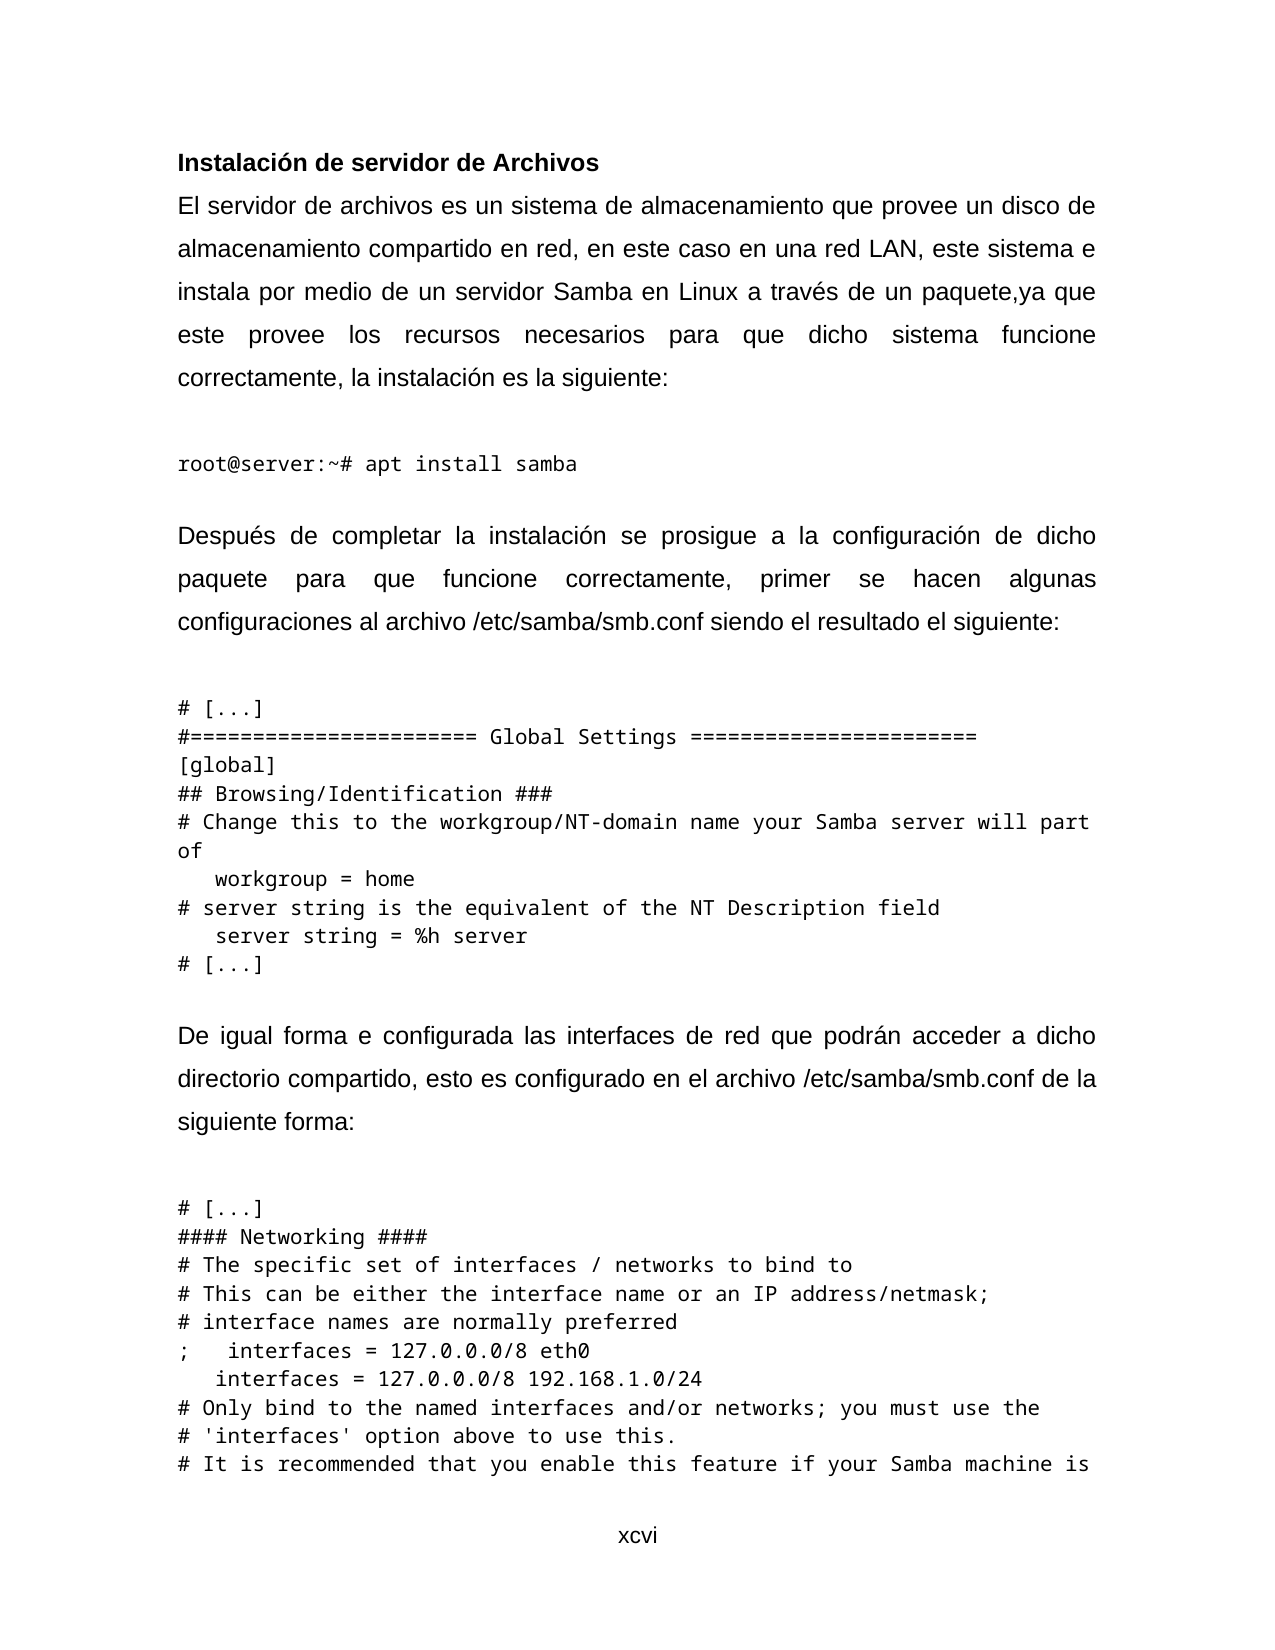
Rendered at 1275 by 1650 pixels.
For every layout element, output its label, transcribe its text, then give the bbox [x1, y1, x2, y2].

text # Change this to the workgroup/NT-domain name your Samba server will part of [177, 807, 1098, 864]
text ; interfaces = 127.0.0.0/8 eth0 [177, 1336, 1098, 1364]
text # server string is the equivalent of the NT Description field [177, 893, 1098, 921]
text # This can be either the interface name or an IP address/netmask; [177, 1279, 1098, 1307]
text Después de completar la instalación se prosigue a la configuración de dicho paquete para que funcione correctamente, primer se hacen algunas configuraciones al archivo /etc/samba/smb.conf siendo el resultado el siguiente: [177, 521, 1098, 636]
text workgroup = home [177, 864, 1098, 893]
text # It is recommended that you enable this feature if your Samba machine is [177, 1449, 1098, 1478]
text Instalación de servidor de Archivos [177, 148, 1098, 176]
text # [...] [177, 693, 1098, 722]
text # interface names are normally preferred [177, 1307, 1098, 1336]
text # 'interfaces' option above to use this. [177, 1421, 1098, 1449]
text ## Browsing/Identification ### [177, 779, 1098, 807]
text De igual forma e configurada las interfaces de red que podrán acceder a dicho directorio compartido, esto es configurado en el archivo /etc/samba/smb.conf de la siguiente forma: [177, 1021, 1098, 1136]
text # Only bind to the named interfaces and/or networks; you must use the [177, 1393, 1098, 1421]
text #======================= Global Settings ======================= [177, 722, 1098, 750]
text # The specific set of interfaces / networks to bind to [177, 1250, 1098, 1279]
text interfaces = 127.0.0.0/8 192.168.1.0/24 [177, 1364, 1098, 1393]
text root@server:~# apt install samba [177, 449, 1098, 478]
text [global] [177, 750, 1098, 779]
text # [...] [177, 1193, 1098, 1222]
text server string = %h server [177, 921, 1098, 949]
text # [...] [177, 949, 1098, 978]
text El servidor de archivos es un sistema de almacenamiento que provee un disco de almacenamiento compartido en red, en este caso en una red LAN, este sistema e instala por medio de un servidor Samba en Linux a través de un paquete,ya que este provee los recursos necesarios para que dicho sistema funcione correctamente, la instalación es la siguiente: [177, 191, 1098, 392]
text #### Networking #### [177, 1222, 1098, 1250]
